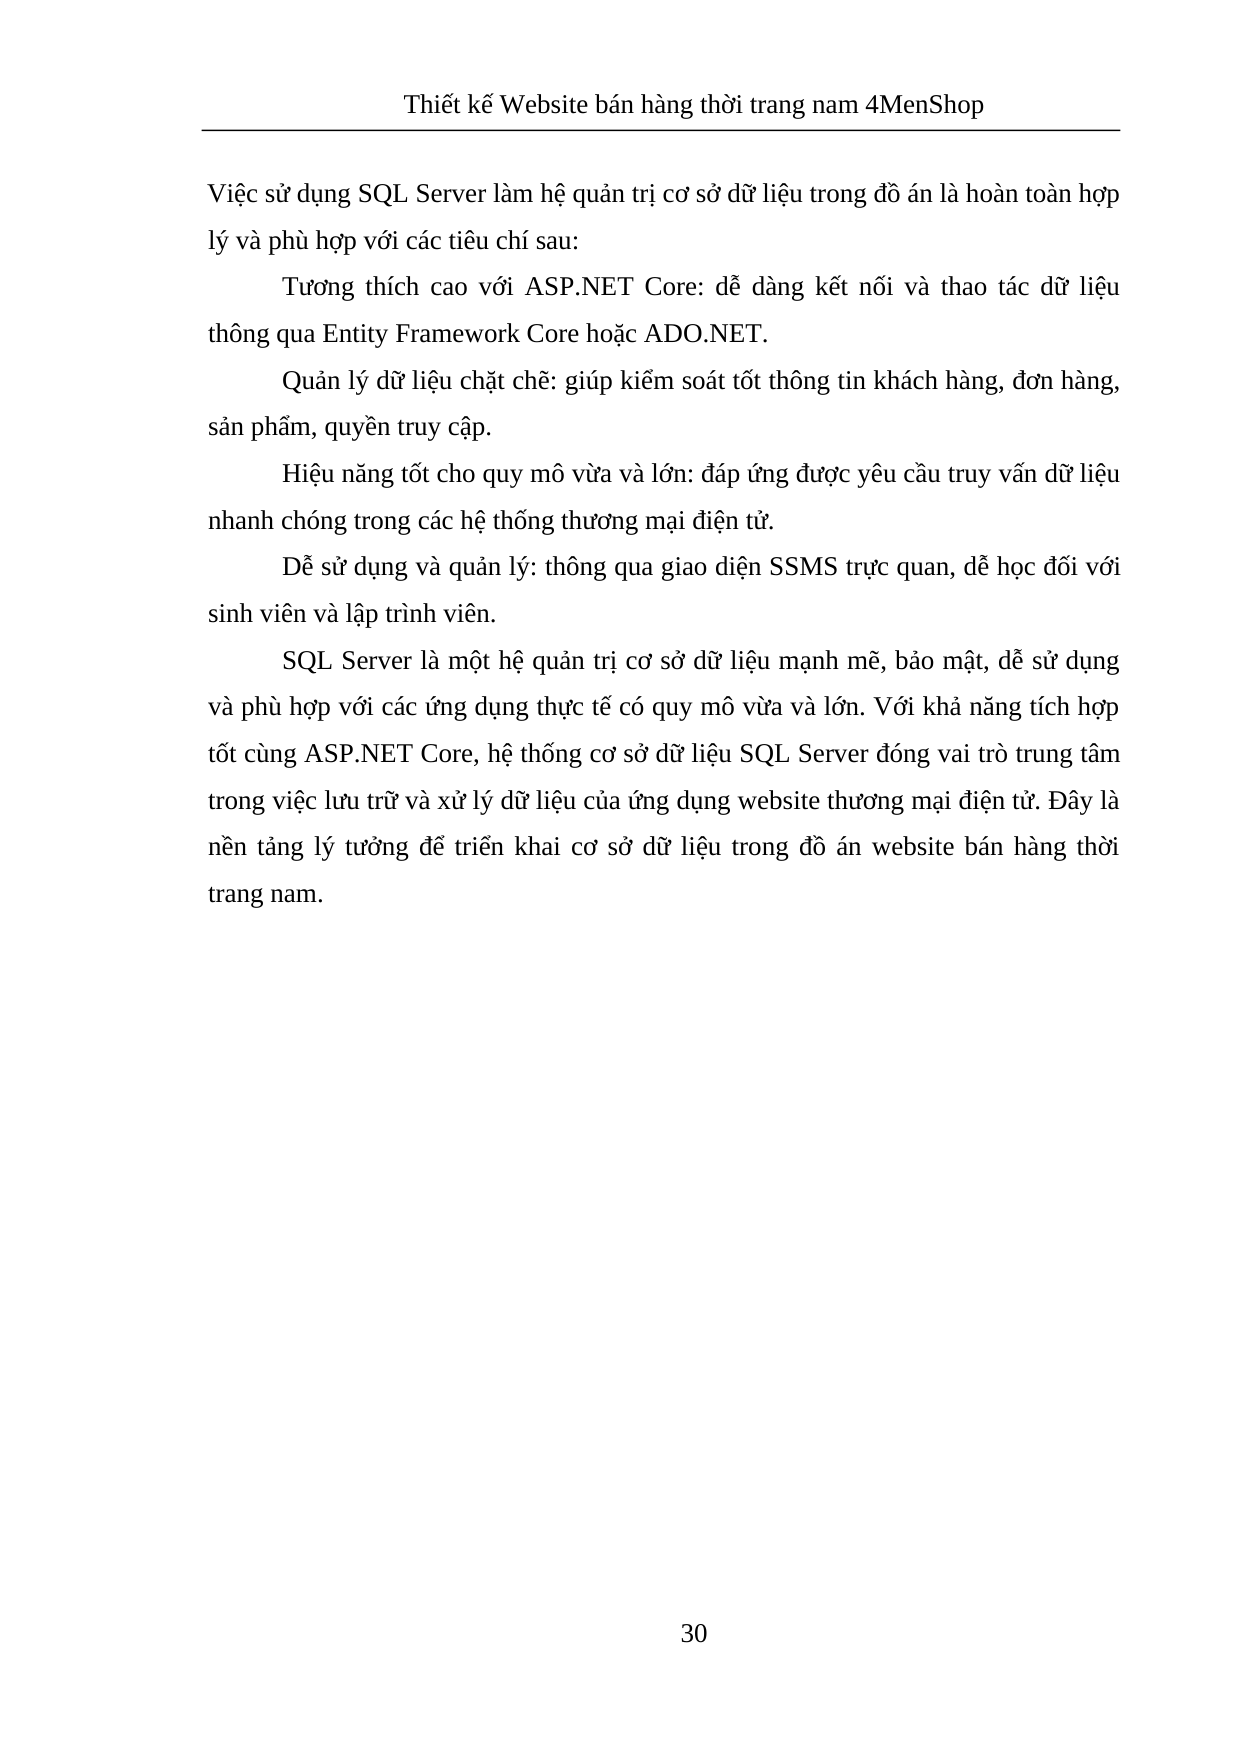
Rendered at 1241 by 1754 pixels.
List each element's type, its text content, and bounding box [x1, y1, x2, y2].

text Dễ sử dụng và quản lý: thông qua giao diện SSMS trực quan, dễ học đối với sinh viên và lập trình viên. [207, 551, 1122, 628]
text SQL Server là một hệ quản trị cơ sở dữ liệu mạnh mẽ, bảo mật, dễ sử dụng và phù hợp với các ứng dụng thực tế có quy mô vừa và lớn. Với khả năng tích hợp tốt cùng ASP.NET Core, hệ thống cơ sở dữ liệu SQL Server đóng vai trò trung tâm trong việc lưu trữ và xử lý dữ liệu của ứng dụng website thương mại điện tử. Đây là nền tảng lý tưởng để triển khai cơ sở dữ liệu trong đồ án website bán hàng thời trang nam. [207, 644, 1122, 908]
text Tương thích cao với ASP.NET Core: dễ dàng kết nối và thao tác dữ liệu thông qua Entity Framework Core hoặc ADO.NET. [207, 271, 1122, 348]
text Quản lý dữ liệu chặt chẽ: giúp kiểm soát tốt thông tin khách hàng, đơn hàng, sản phẩm, quyền truy cập. [207, 364, 1122, 442]
text Hiệu năng tốt cho quy mô vừa và lớn: đáp ứng được yêu cầu truy vấn dữ liệu nhanh chóng trong các hệ thống thương mại điện tử. [207, 457, 1122, 535]
text Việc sử dụng SQL Server làm hệ quản trị cơ sở dữ liệu trong đồ án là hoàn toàn hợp lý và phù hợp với các tiêu chí sau: [207, 177, 1122, 255]
